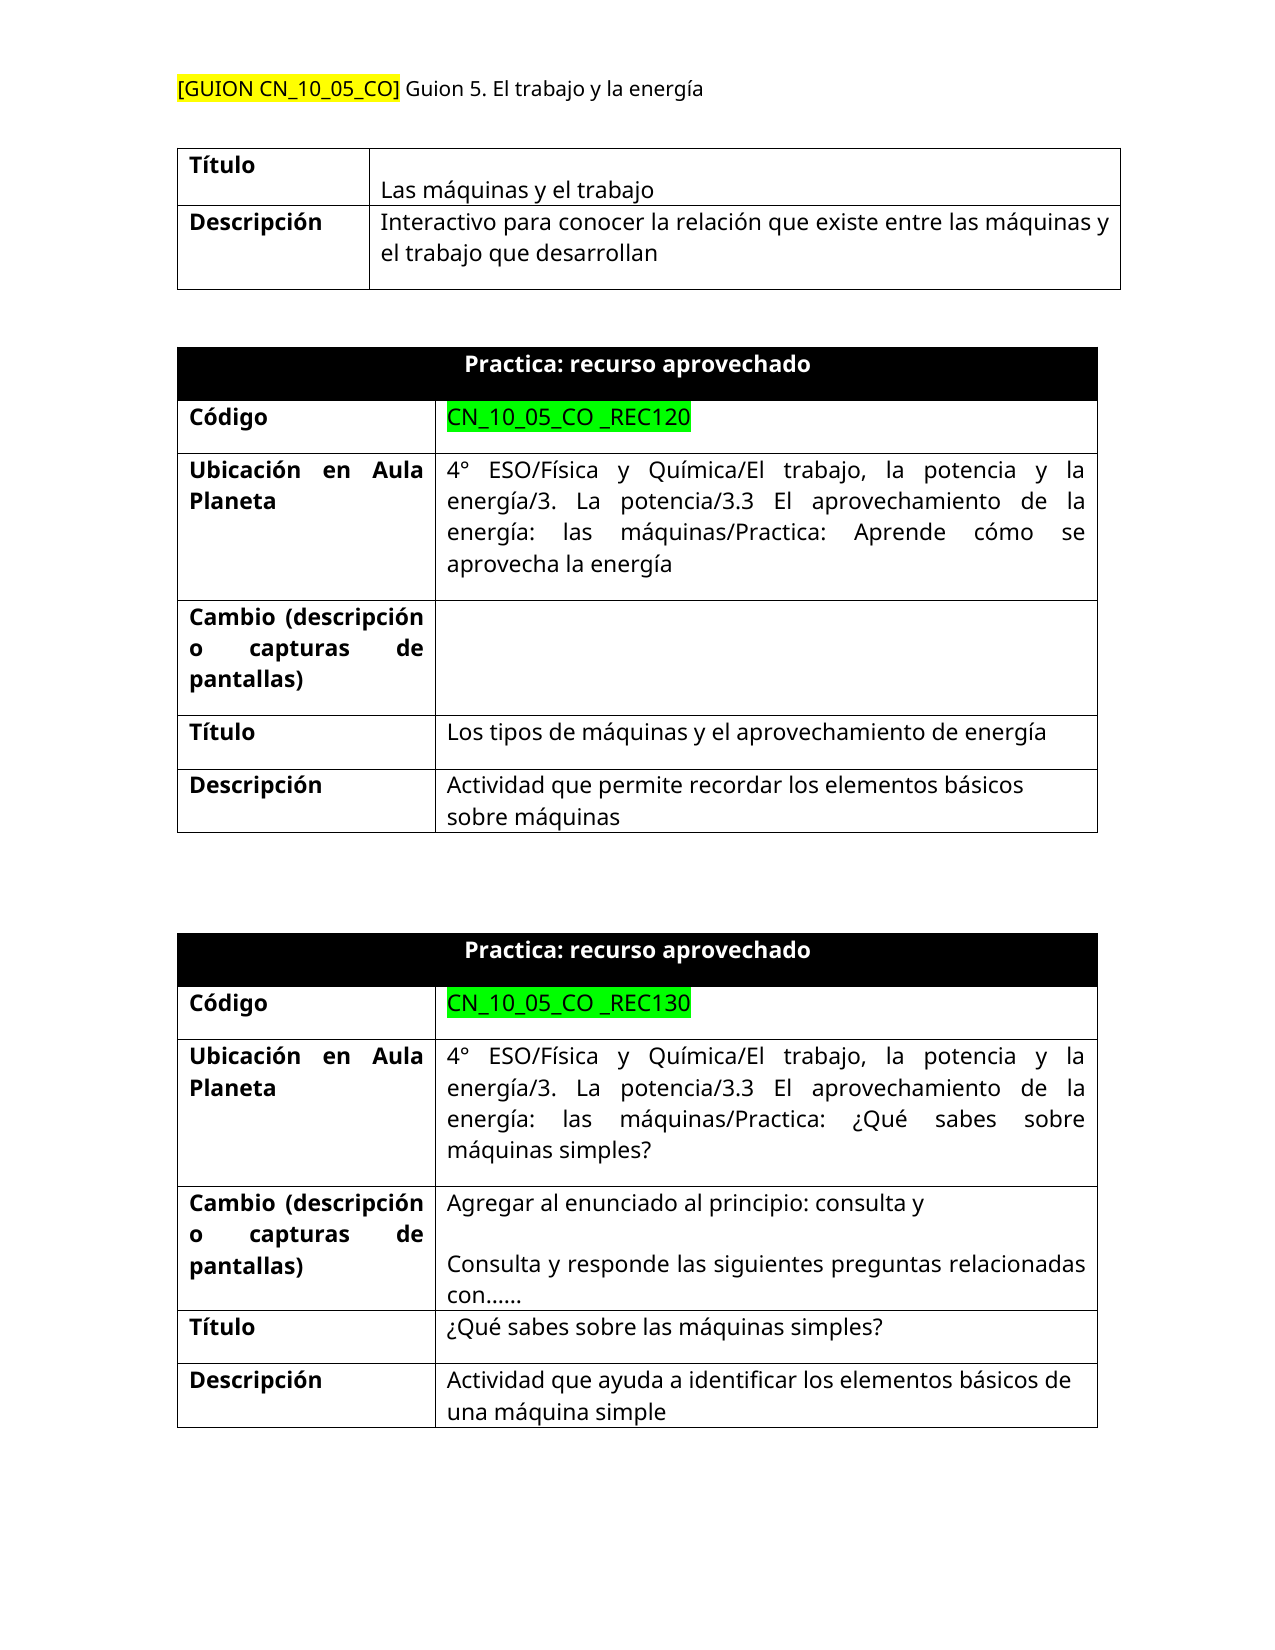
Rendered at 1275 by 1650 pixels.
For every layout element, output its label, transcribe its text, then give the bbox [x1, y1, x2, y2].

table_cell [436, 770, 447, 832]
table_cell CN_10_05_CO _REC120 [436, 401, 1097, 453]
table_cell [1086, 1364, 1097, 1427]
table_cell CN_10_05_CO _REC130 [436, 987, 1097, 1039]
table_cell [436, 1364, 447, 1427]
table_header Practica: recurso aprovechado [178, 348, 1097, 400]
table_cell Interactivo para conocer la relación que existe entre las máquinas y el trabajo que desarrollan [370, 206, 1120, 289]
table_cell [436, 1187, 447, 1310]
table_cell Cambio (descripción o capturas de pantallas) [178, 1187, 435, 1310]
table_cell 4° ESO/Física y Química/El trabajo, la potencia y la energía/3. La potencia/3.3 El aprovechamiento de la energía: las máquinas/Practica: ¿Qué sabes sobre máquinas simples? [436, 1040, 1097, 1186]
table_cell 4° ESO/Física y Química/El trabajo, la potencia y la energía/3. La potencia/3.3 El aprovechamiento de la energía: las máquinas/Practica: Aprende cómo se aprovecha la energía [436, 454, 1097, 600]
table_cell Ubicación en Aula Planeta [178, 1040, 435, 1186]
table_cell Descripción [178, 1364, 435, 1427]
table_cell Código [178, 401, 435, 453]
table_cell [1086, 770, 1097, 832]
table_cell [436, 601, 1097, 715]
table_cell Código [178, 987, 435, 1039]
table_cell Título [178, 716, 435, 768]
table_cell Las máquinas y el trabajo [370, 149, 1120, 205]
table_cell Título [178, 1311, 435, 1363]
table_header Practica: recurso aprovechado [178, 934, 1097, 986]
table_cell Ubicación en Aula Planeta [178, 454, 435, 600]
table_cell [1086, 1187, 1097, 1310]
table_cell Cambio (descripción o capturas de pantallas) [178, 601, 435, 715]
table_cell Los tipos de máquinas y el aprovechamiento de energía [436, 716, 1097, 768]
table_cell Título [178, 149, 369, 205]
table_cell Descripción [178, 206, 369, 289]
table_cell ¿Qué sabes sobre las máquinas simples? [436, 1311, 1097, 1363]
table_cell Descripción [178, 770, 435, 832]
